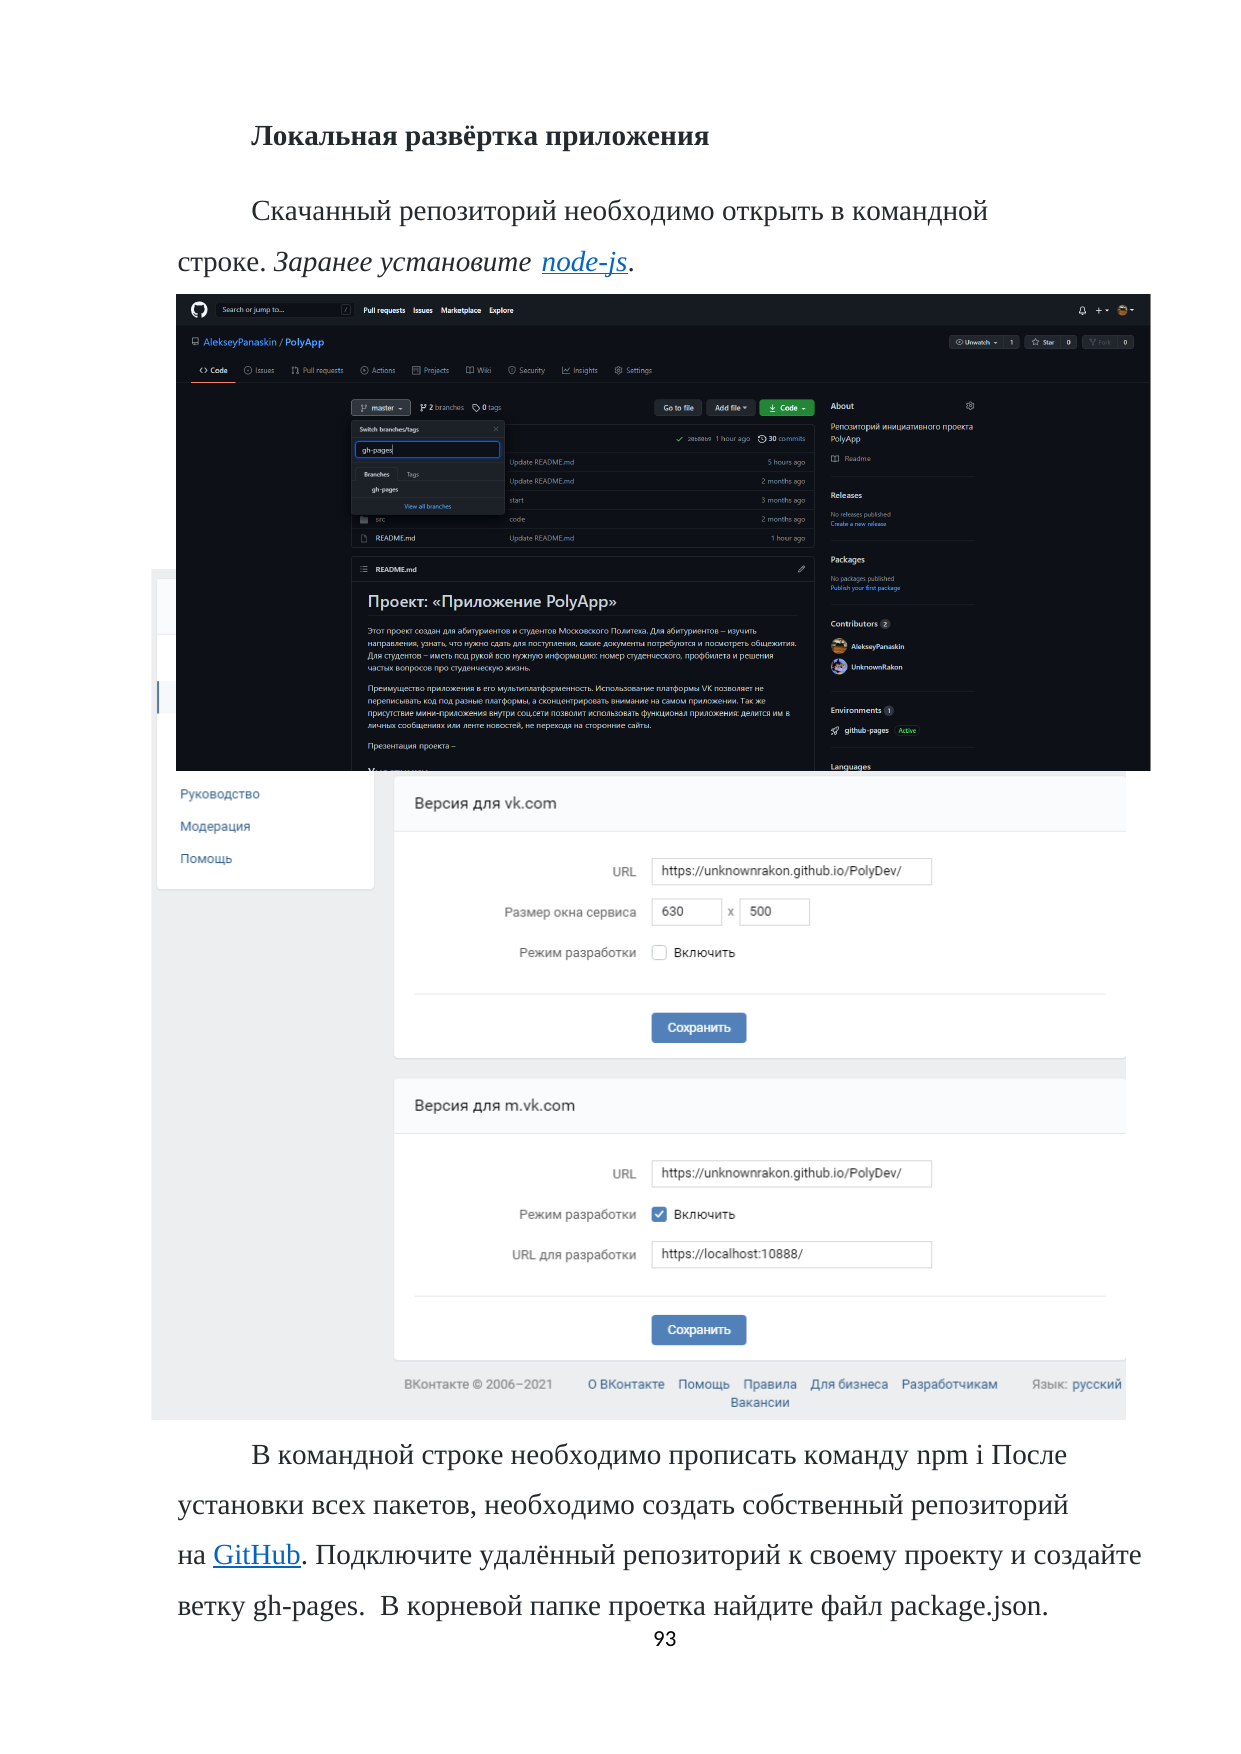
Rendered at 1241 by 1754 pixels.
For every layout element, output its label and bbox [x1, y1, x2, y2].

picture [151, 294, 1151, 1420]
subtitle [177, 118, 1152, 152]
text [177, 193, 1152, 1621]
